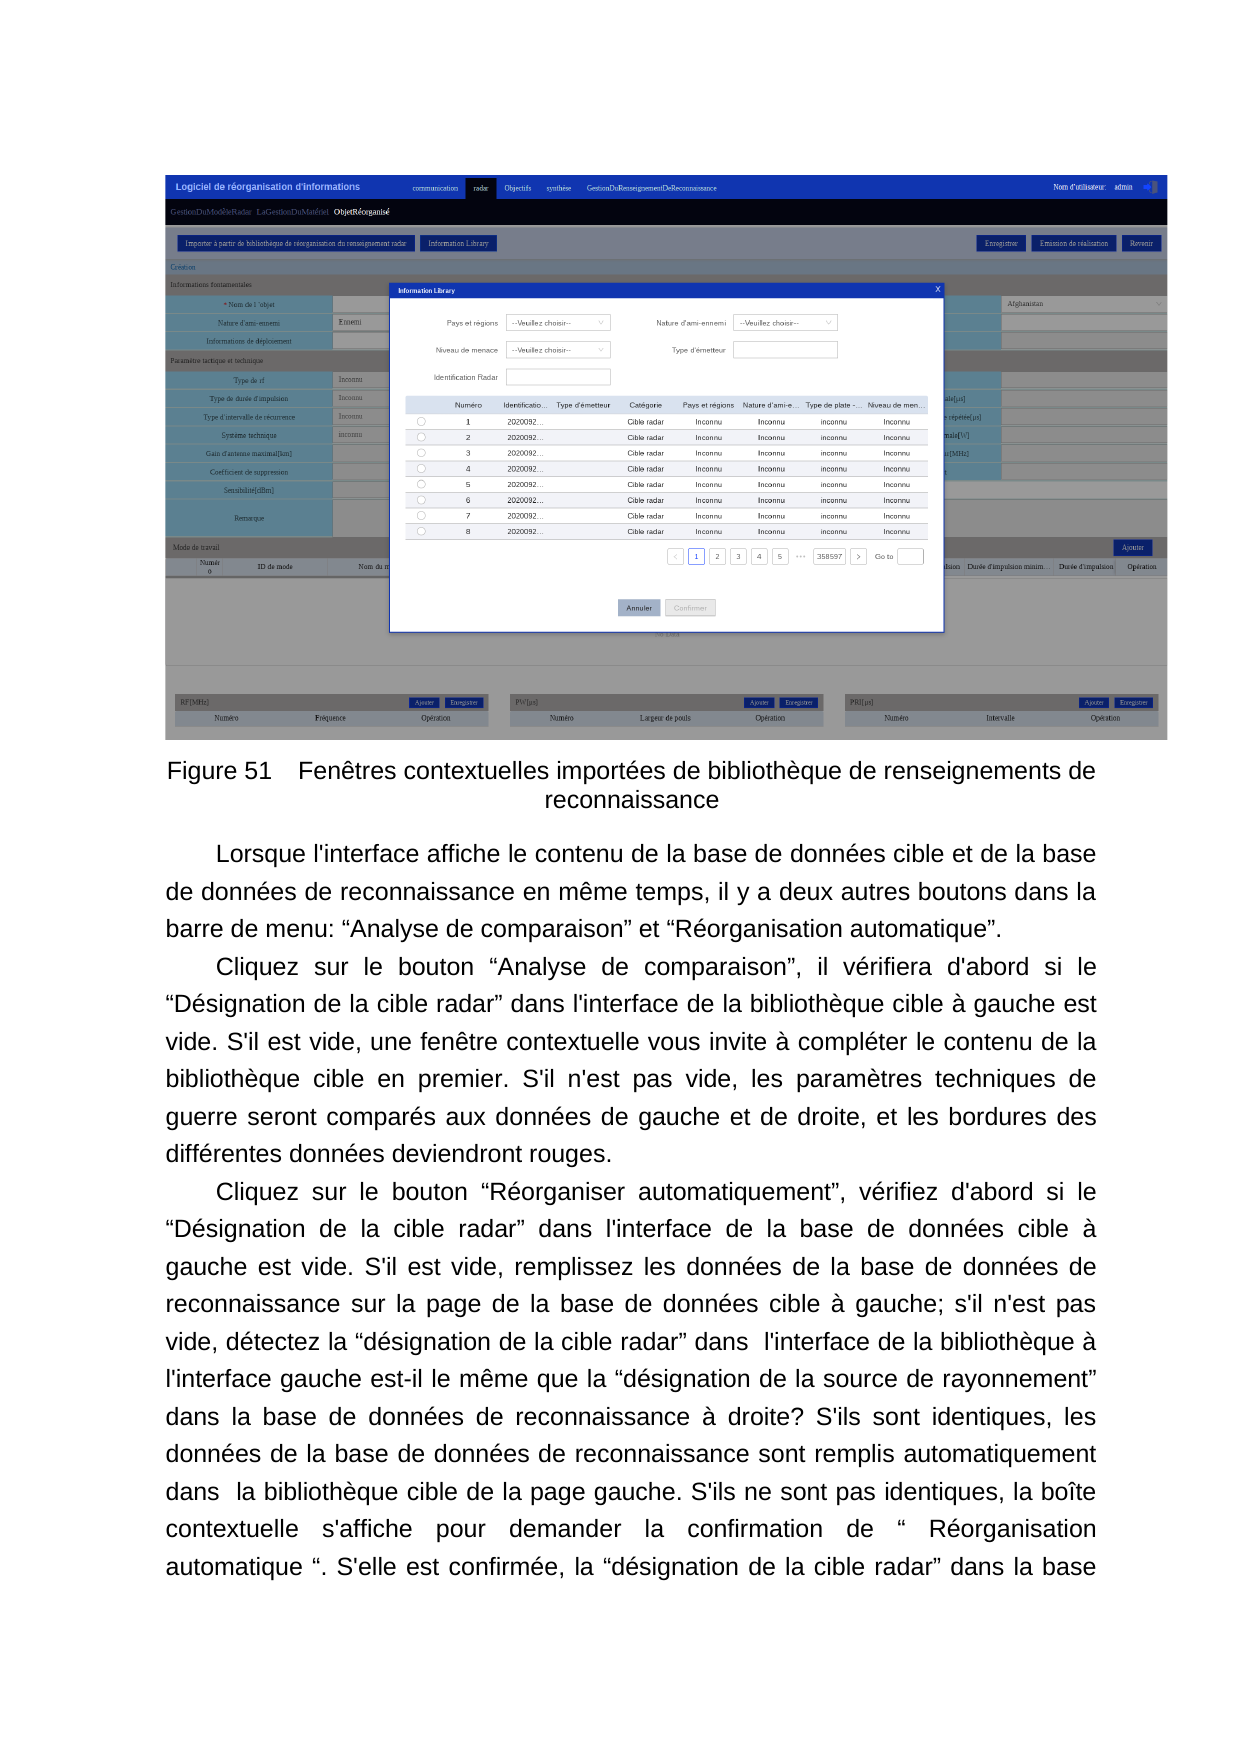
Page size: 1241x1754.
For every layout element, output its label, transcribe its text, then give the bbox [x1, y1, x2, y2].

text Fenêtres contextuelles importées de bibliothèque de renseignements de reconnaissance [165, 756, 1098, 814]
picture [165, 175, 1168, 740]
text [165, 1168, 1098, 1581]
text Lorsque l'interface affiche le contenu de la base de données cible et de la base de données de reconnaissance en même temps, il y a deux autres boutons dans la barre de menu: “Analyse de comparaison” et “Réorganisation automatique”. [165, 831, 1098, 943]
text Cliquez sur le bouton “Analyse de comparaison”, il vérifiera d'abord si le “Désignation de la cible radar” dans l'interface de la bibliothèque cible à gauche est vide. S'il est vide, une fenêtre contextuelle vous invite à compléter le contenu de la bibliothèque cible en premier. S'il n'est pas vide, les paramètres techniques de guerre seront comparés aux données de gauche et de droite, et les bordures des différentes données deviendront rouges. [165, 943, 1098, 1168]
